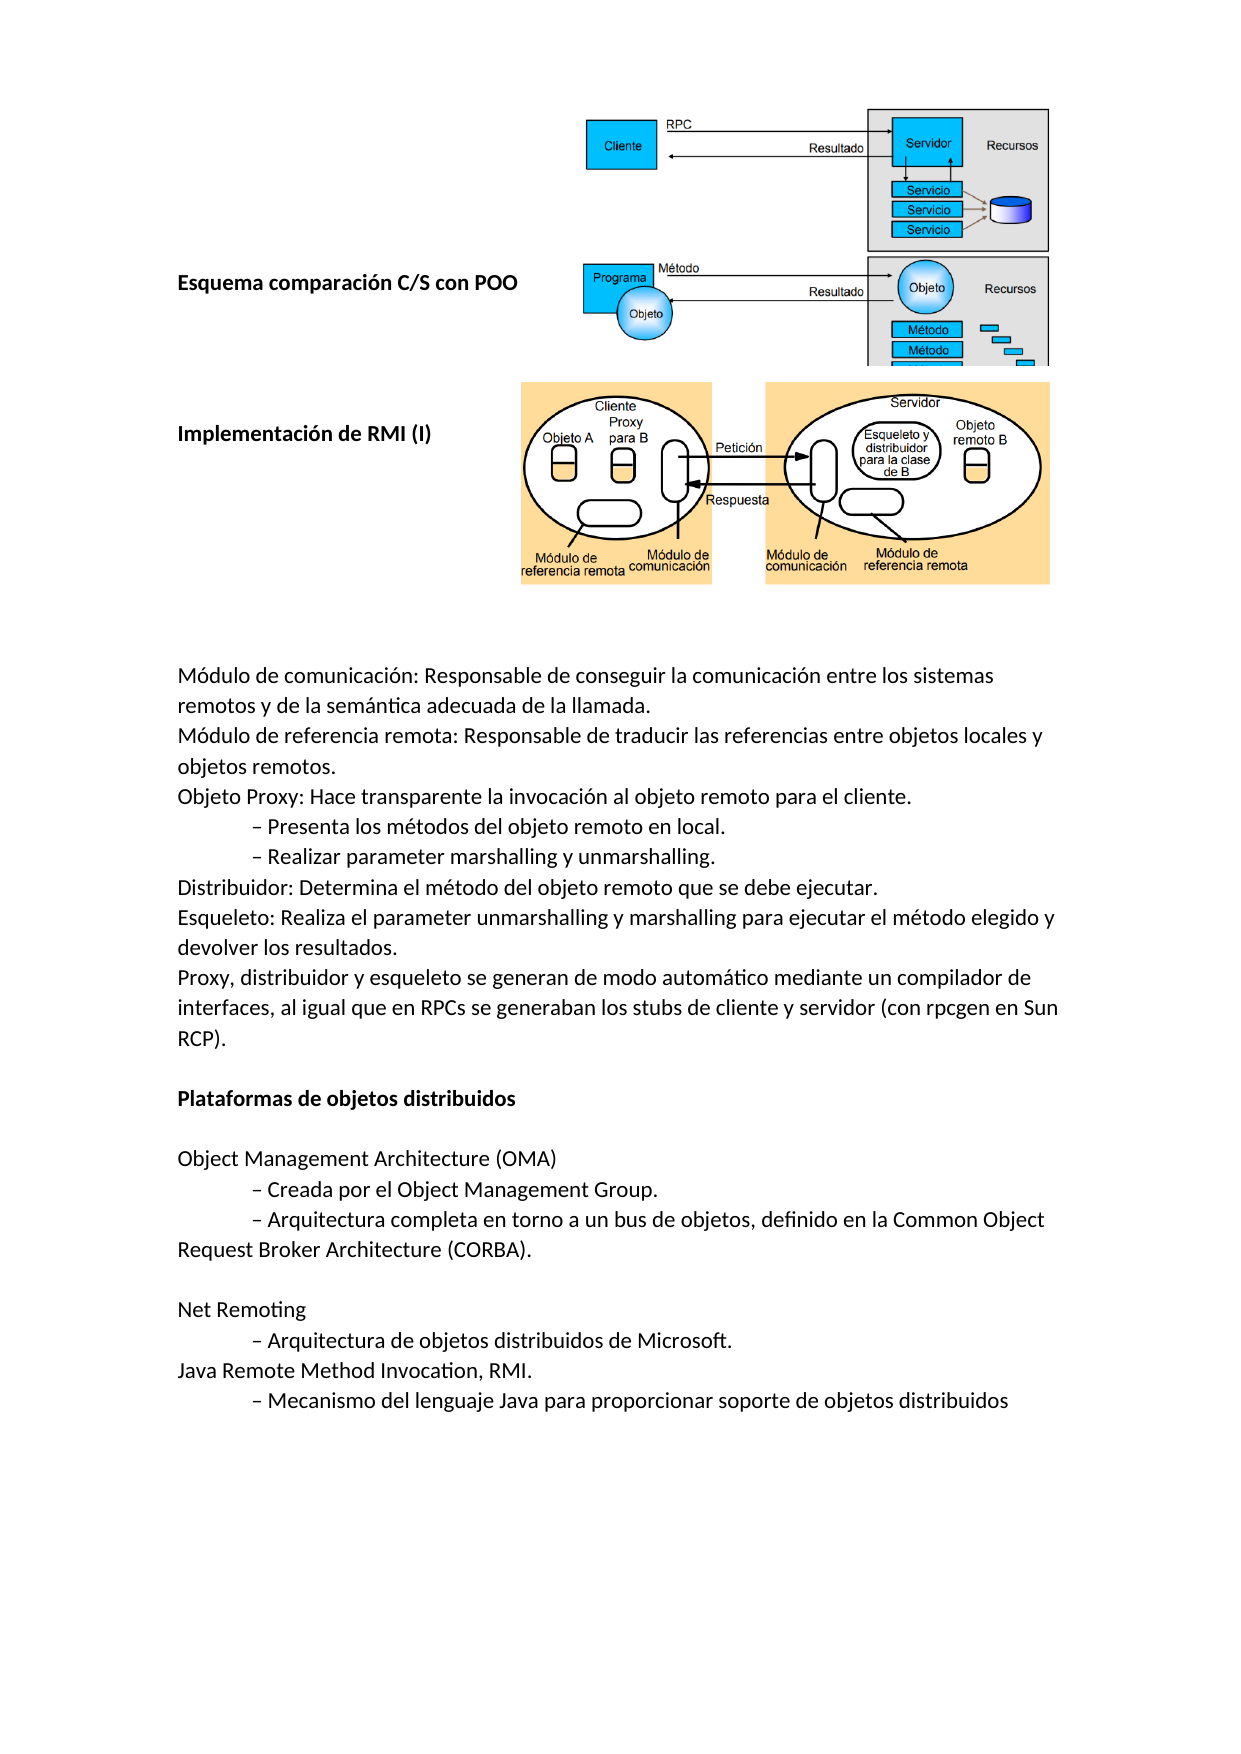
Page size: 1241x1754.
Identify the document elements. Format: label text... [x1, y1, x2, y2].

text – Arquitectura de objetos distribuidos de Microsoft. [177, 1326, 1063, 1354]
text – Presenta los métodos del objeto remoto en local. [177, 812, 1063, 840]
text Plataformas de objetos distribuidos [177, 1084, 1063, 1112]
text – Realizar parameter marshalling y unmarshalling. [177, 842, 1063, 870]
text Esquema comparación C/S con POO [177, 268, 560, 296]
text Módulo de referencia remota: Responsable de traducir las referencias entre objetos locales y objetos remotos. [177, 722, 1063, 780]
text Net Remoting [177, 1296, 1063, 1323]
text Proxy, distribuidor y esqueleto se generan de modo automático mediante un compilador de interfaces, al igual que en RPCs se generaban los stubs de cliente y servidor (con rpcgen en Sun RCP). [177, 963, 1063, 1052]
text – Mecanismo del lenguaje Java para proporcionar soporte de objetos distribuidos [177, 1386, 1063, 1414]
text Implementación de RMI (I) [177, 419, 507, 447]
text Objeto Proxy: Hace transparente la invocación al objeto remoto para el cliente. [177, 782, 1063, 810]
text Distribuidor: Determina el método del objeto remoto que se debe ejecutar. [177, 873, 1063, 901]
picture [507, 98, 1065, 599]
text Módulo de comunicación: Responsable de conseguir la comunicación entre los sistemas remotos y de la semántica adecuada de la llamada. [177, 661, 1063, 719]
text Java Remote Method Invocation, RMI. [177, 1356, 1063, 1384]
text – Creada por el Object Management Group. [177, 1175, 1063, 1203]
text Object Management Architecture (OMA) [177, 1144, 1063, 1172]
text – Arquitectura completa en torno a un bus de objetos, definido en la Common Object Request Broker Architecture (CORBA). [177, 1205, 1063, 1263]
text Esqueleto: Realiza el parameter unmarshalling y marshalling para ejecutar el método elegido y devolver los resultados. [177, 903, 1063, 961]
